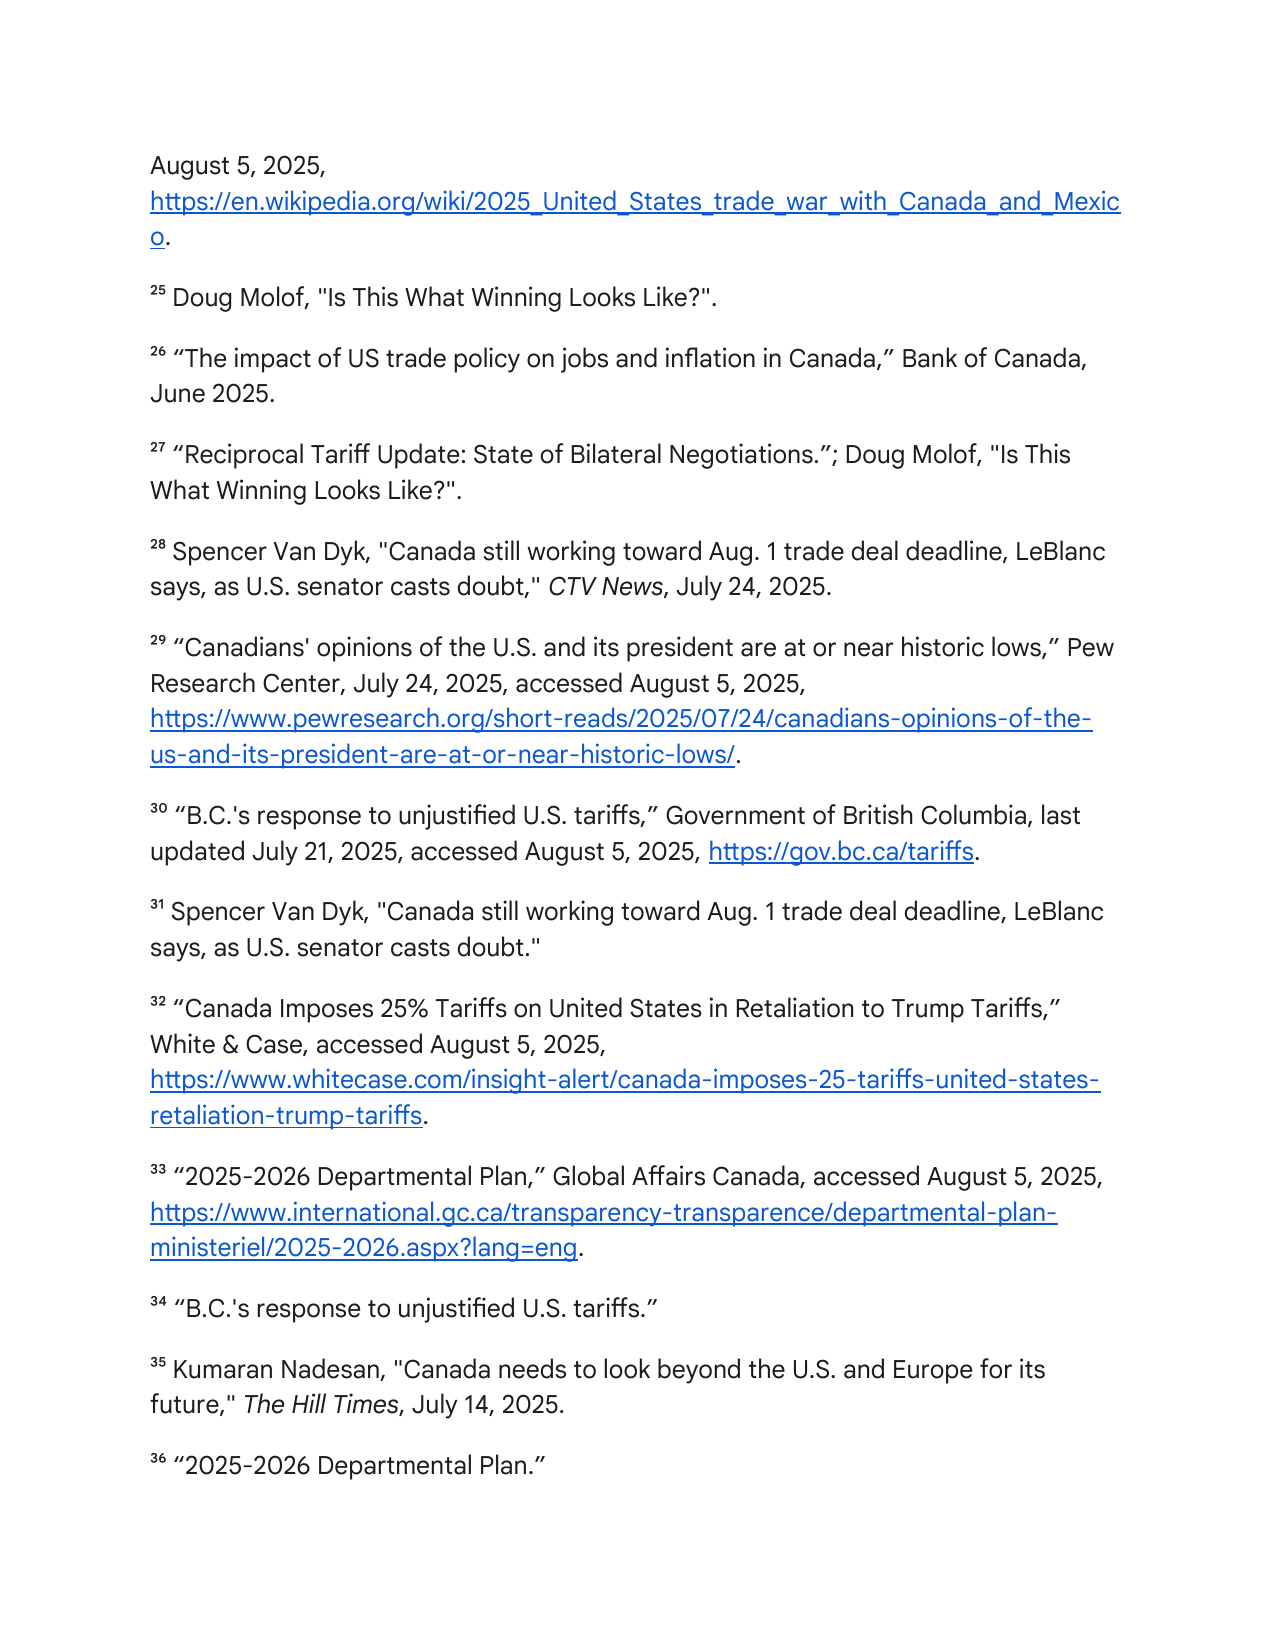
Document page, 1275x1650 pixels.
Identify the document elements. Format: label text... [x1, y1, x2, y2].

text ³² “Canada Imposes 25% Tariffs on United States in Retaliation to Trump Tariffs,” White & Case, accessed August 5, 2025, https://www.whitecase.com/insight-alert/canada-imposes-25-tariffs-united-states-retaliation-trump-tariffs. [150, 993, 1125, 1132]
text ³⁵ Kumaran Nadesan, "Canada needs to look beyond the U.S. and Europe for its future," The Hill Times, July 14, 2025. [150, 1354, 1125, 1421]
text ²⁵ Doug Molof, "Is This What Winning Looks Like?". [150, 282, 1125, 313]
text ²⁸ Spencer Van Dyk, "Canada still working toward Aug. 1 trade deal deadline, LeBlanc says, as U.S. senator casts doubt," CTV News, July 24, 2025. [150, 536, 1125, 603]
text ²⁶ “The impact of US trade policy on jobs and inflation in Canada,” Bank of Canada, June 2025. [150, 343, 1125, 410]
text ²⁷ “Reciprocal Tariff Update: State of Bilateral Negotiations.”; Doug Molof, "Is This What Winning Looks Like?". [150, 439, 1125, 506]
text ³⁰ “B.C.'s response to unjustified U.S. tariffs,” Government of British Columbia, last updated July 21, 2025, accessed August 5, 2025, https://gov.bc.ca/tariffs. [150, 800, 1125, 867]
text ³⁶ “2025-2026 Departmental Plan.” [150, 1450, 1125, 1482]
text ³³ “2025-2026 Departmental Plan,” Global Affairs Canada, accessed August 5, 2025, https://www.international.gc.ca/transparency-transparence/departmental-plan-ministeriel/2025-2026.aspx?lang=eng. [150, 1161, 1125, 1264]
text ³⁴ “B.C.'s response to unjustified U.S. tariffs.” [150, 1293, 1125, 1324]
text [150, 150, 1125, 253]
text ³¹ Spencer Van Dyk, "Canada still working toward Aug. 1 trade deal deadline, LeBlanc says, as U.S. senator casts doubt." [150, 897, 1125, 964]
text ²⁹ “Canadians' opinions of the U.S. and its president are at or near historic lows,” Pew Research Center, July 24, 2025, accessed August 5, 2025, https://www.pewresearch.org/short-reads/2025/07/24/canadians-opinions-of-the-us-and-its-president-are-at-or-near-historic-lows/. [150, 632, 1125, 771]
